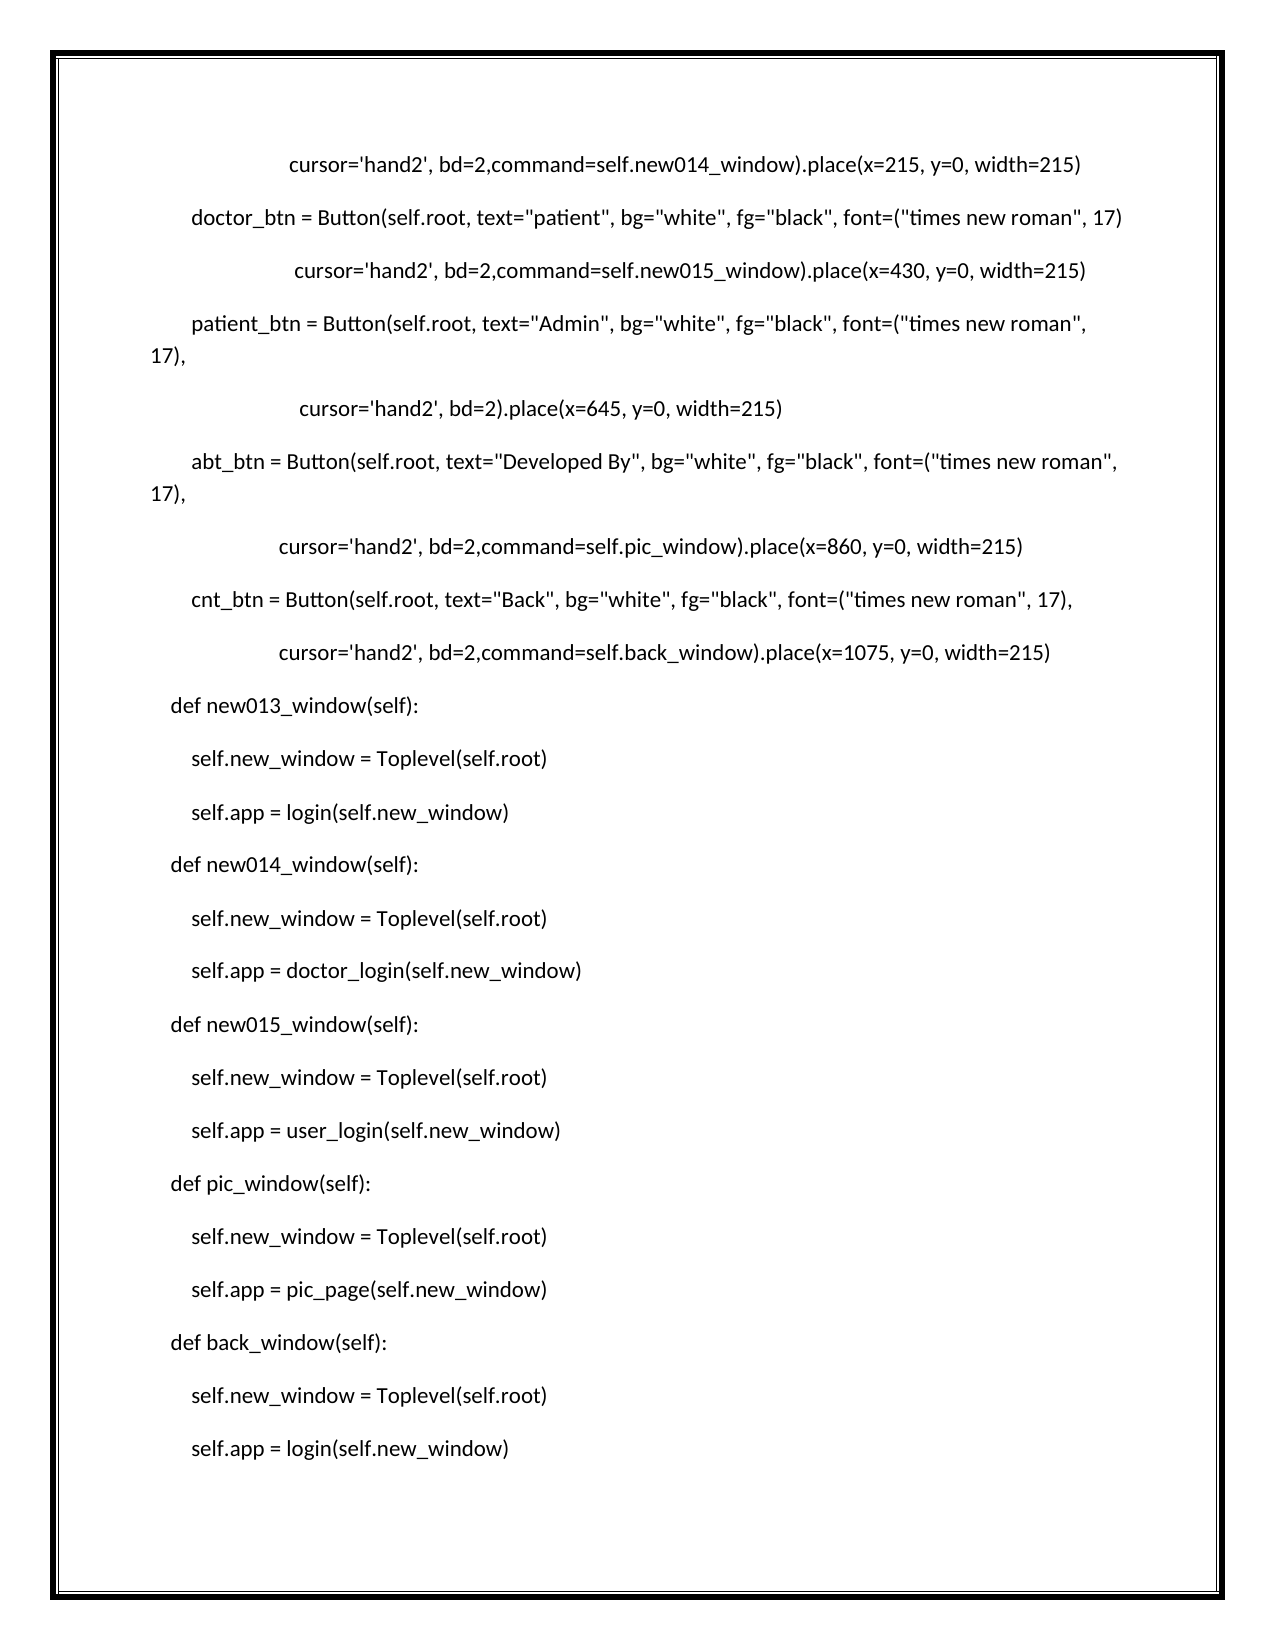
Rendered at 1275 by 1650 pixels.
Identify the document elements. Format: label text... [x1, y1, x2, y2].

text cursor='hand2', bd=2,command=self.new014_window).place(x=215, y=0, width=215) [150, 150, 1125, 178]
text self.app = pic_page(self.new_window) [150, 1275, 1125, 1303]
text cnt_btn = Button(self.root, text="Back", bg="white", fg="black", font=("times new roman", 17), [150, 586, 1125, 613]
text self.app = login(self.new_window) [150, 1434, 1125, 1462]
text self.new_window = Toplevel(self.root) [150, 904, 1125, 932]
text self.new_window = Toplevel(self.root) [150, 1222, 1125, 1250]
text cursor='hand2', bd=2).place(x=645, y=0, width=215) [150, 394, 1125, 422]
text cursor='hand2', bd=2,command=self.new015_window).place(x=430, y=0, width=215) [150, 256, 1125, 284]
text patient_btn = Button(self.root, text="Admin", bg="white", fg="black", font=("times new roman", 17), [150, 309, 1125, 369]
text def new014_window(self): [150, 851, 1125, 879]
text cursor='hand2', bd=2,command=self.pic_window).place(x=860, y=0, width=215) [150, 532, 1125, 561]
text self.app = doctor_login(self.new_window) [150, 957, 1125, 985]
text def new015_window(self): [150, 1010, 1125, 1038]
text doctor_btn = Button(self.root, text="patient", bg="white", fg="black", font=("times new roman", 17) [150, 203, 1125, 231]
text cursor='hand2', bd=2,command=self.back_window).place(x=1075, y=0, width=215) [150, 638, 1125, 667]
text self.new_window = Toplevel(self.root) [150, 744, 1125, 773]
text def back_window(self): [150, 1328, 1125, 1356]
text def pic_window(self): [150, 1169, 1125, 1197]
text self.app = login(self.new_window) [150, 798, 1125, 826]
text self.new_window = Toplevel(self.root) [150, 1063, 1125, 1091]
text self.new_window = Toplevel(self.root) [150, 1381, 1125, 1409]
text def new013_window(self): [150, 692, 1125, 719]
text self.app = user_login(self.new_window) [150, 1116, 1125, 1144]
text abt_btn = Button(self.root, text="Developed By", bg="white", fg="black", font=("times new roman", 17), [150, 447, 1125, 507]
